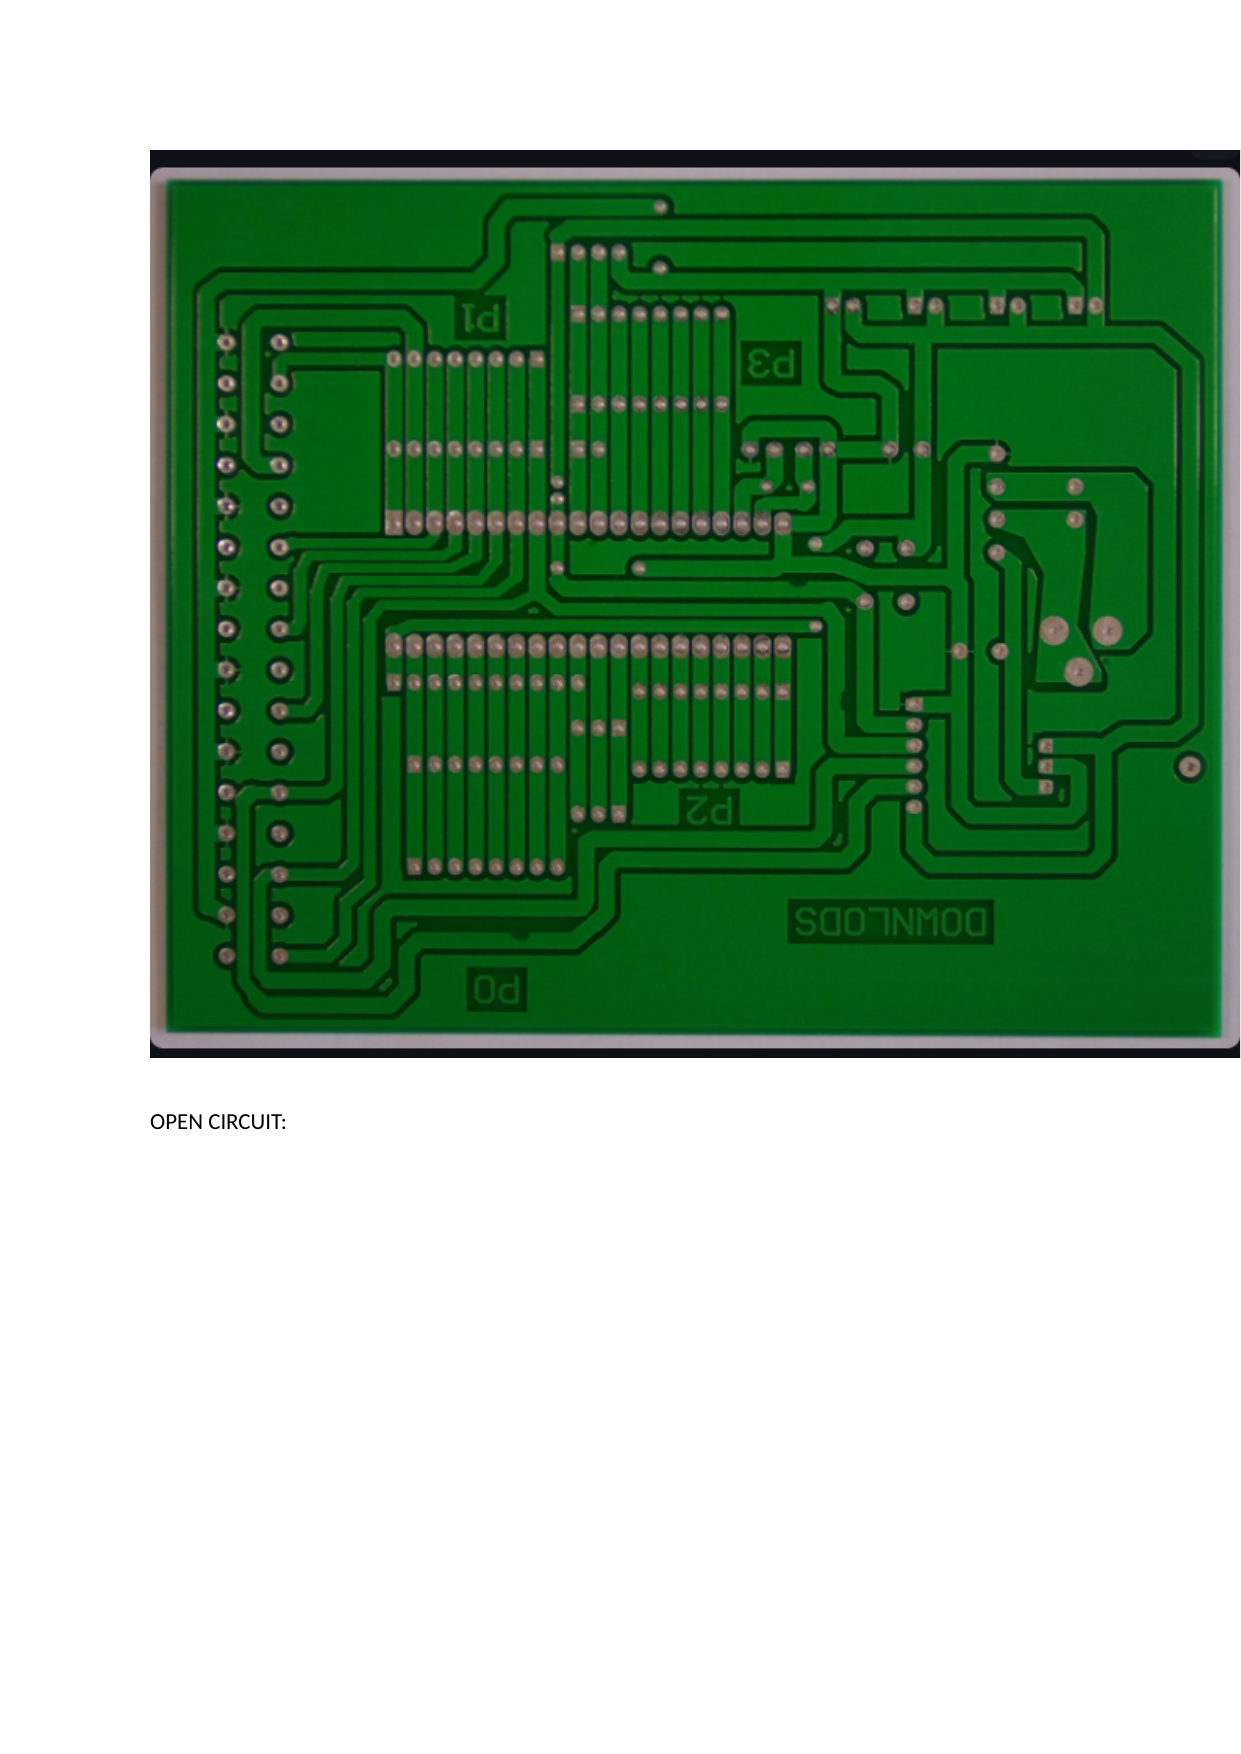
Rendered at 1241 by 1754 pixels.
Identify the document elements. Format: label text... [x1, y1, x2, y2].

text OPEN CIRCUIT: [150, 1077, 1090, 1135]
picture [150, 150, 1241, 1058]
